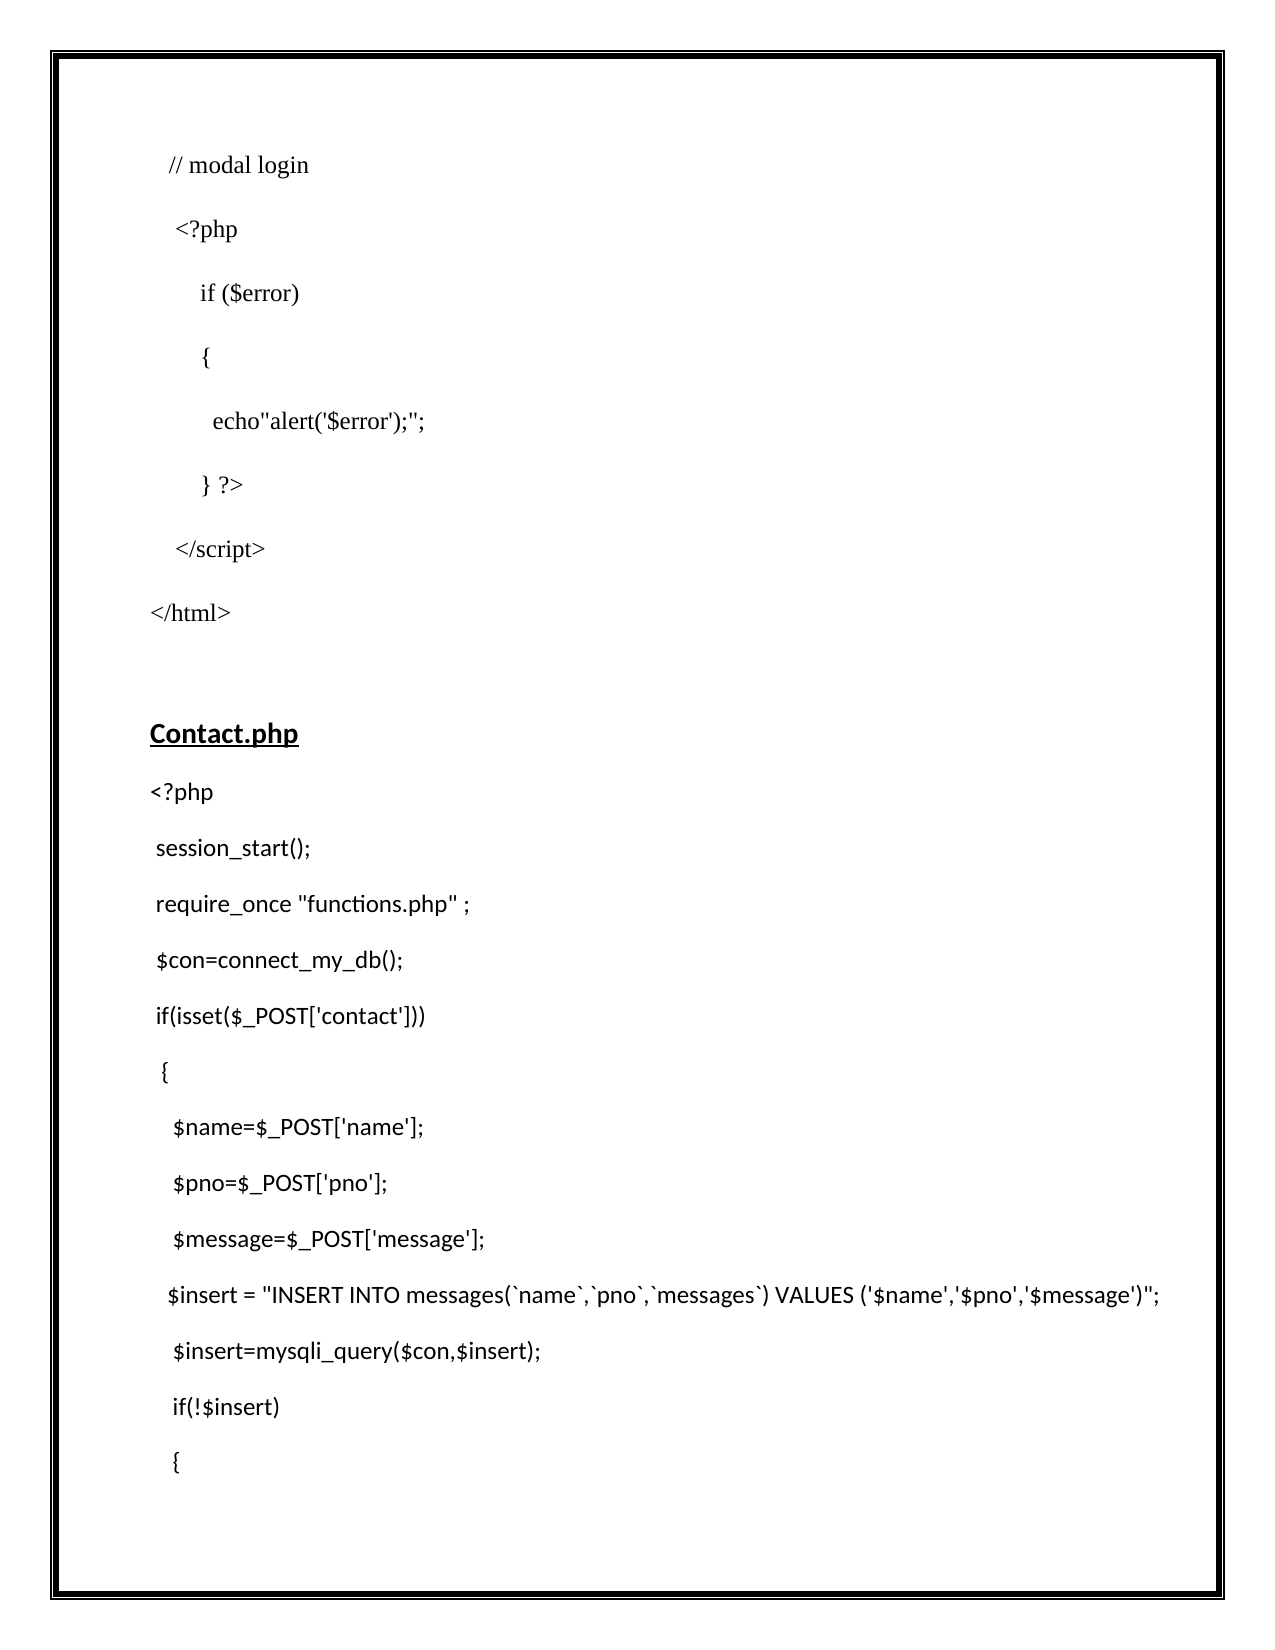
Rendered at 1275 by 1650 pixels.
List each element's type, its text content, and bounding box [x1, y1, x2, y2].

text $pno=$_POST['pno']; [150, 1167, 1196, 1198]
text // modal login [150, 150, 1196, 179]
text $con=connect_my_db(); [150, 944, 1196, 974]
text { [150, 1446, 1196, 1477]
text { [150, 342, 1196, 371]
text session_start(); [150, 832, 1196, 863]
text Contact.php [150, 715, 1196, 750]
text } ?> [150, 470, 1196, 498]
text <?php [150, 776, 1196, 807]
text echo"alert('$error');"; [150, 406, 1196, 434]
text $message=$_POST['message']; [150, 1223, 1196, 1254]
text $name=$_POST['name']; [150, 1111, 1196, 1142]
text require_once "functions.php" ; [150, 888, 1196, 919]
text if ($error) [150, 278, 1196, 307]
text $insert=mysqli_query($con,$insert); [150, 1335, 1196, 1365]
text if(isset($_POST['contact'])) [150, 1000, 1196, 1030]
text { [150, 1056, 1196, 1086]
text </html> [150, 598, 1196, 626]
text <?php [150, 214, 1196, 243]
text $insert = "INSERT INTO messages(`name`,`pno`,`messages`) VALUES ('$name','$pno','$message')"; [150, 1279, 1196, 1309]
text if(!$insert) [150, 1391, 1196, 1421]
text </script> [150, 534, 1196, 562]
